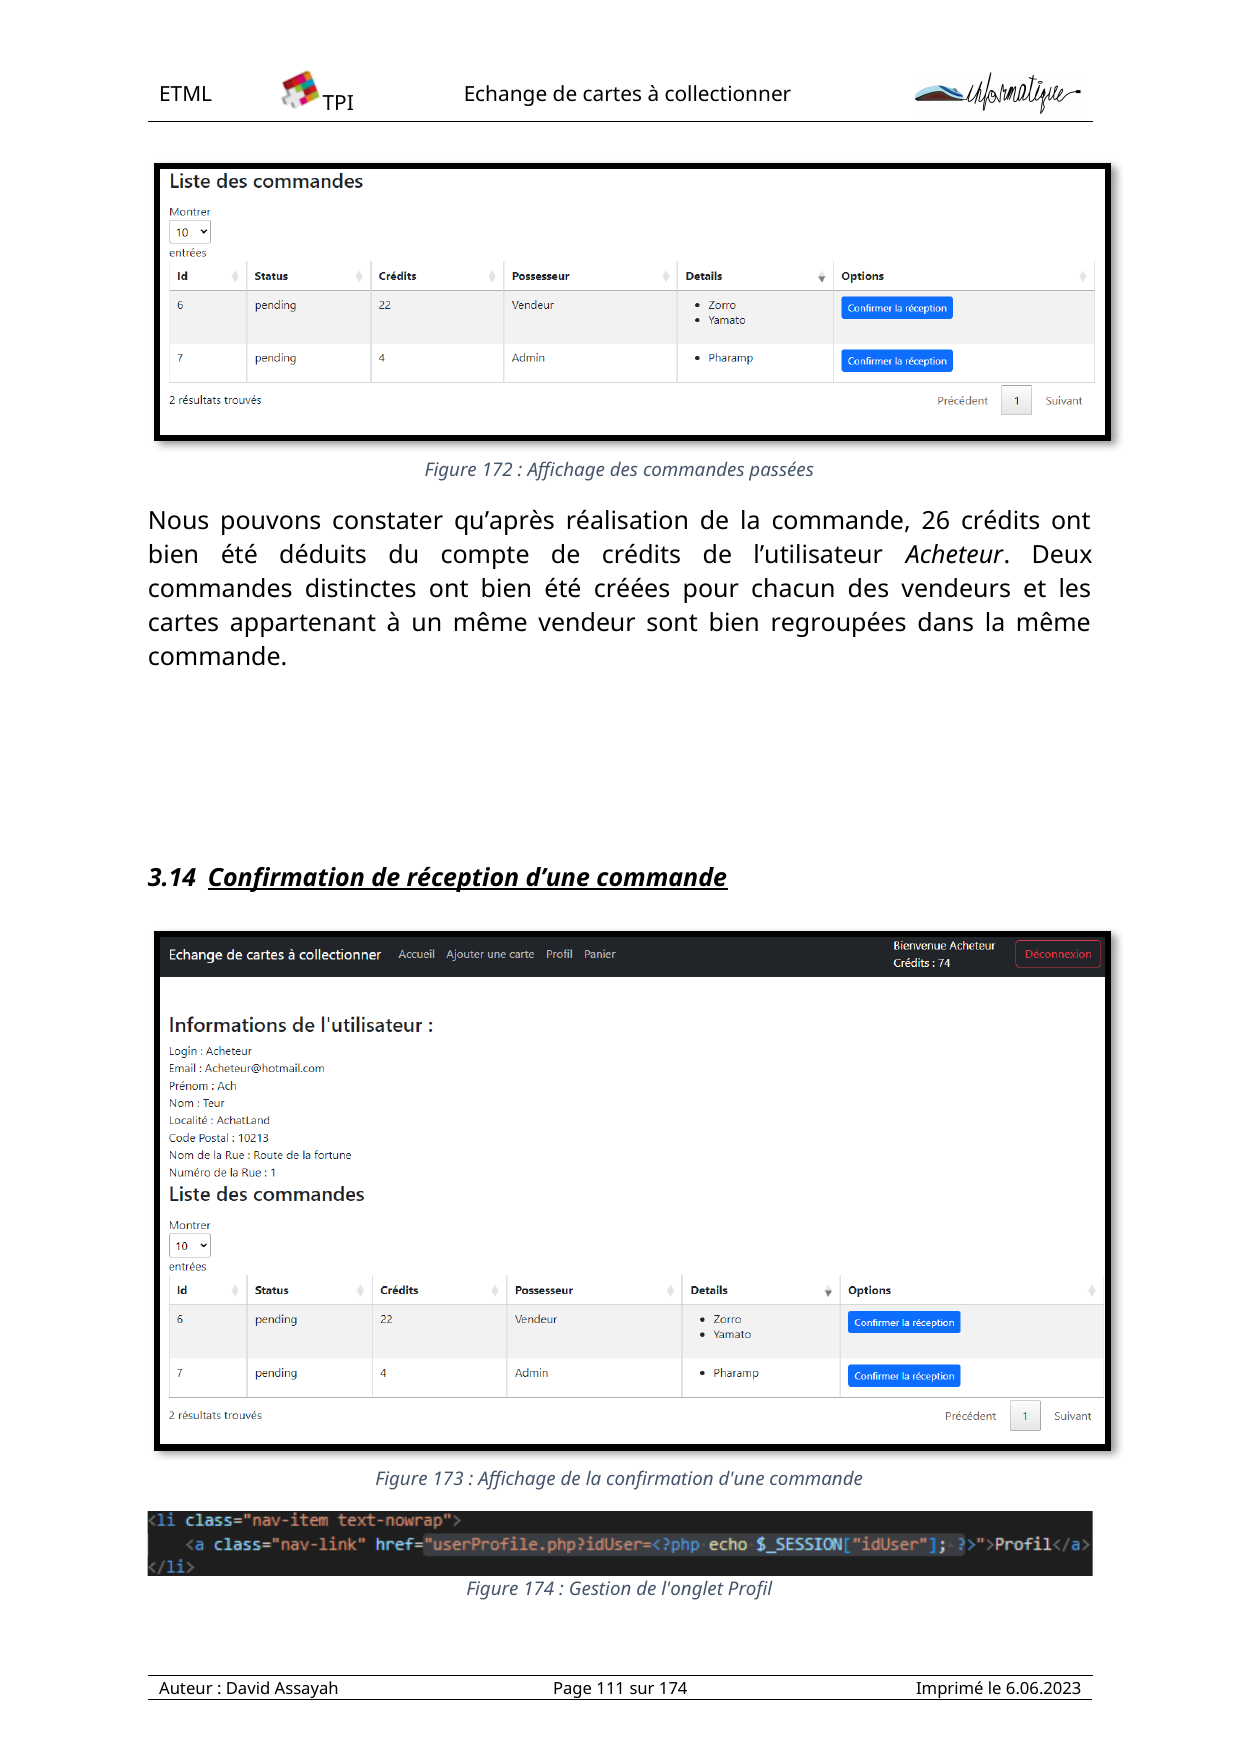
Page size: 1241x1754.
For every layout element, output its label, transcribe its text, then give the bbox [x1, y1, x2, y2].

picture [147, 1511, 1093, 1576]
picture [276, 69, 323, 111]
picture [160, 937, 1105, 1444]
picture [160, 169, 1105, 435]
text Figure 172 : Affichage des commandes passées [148, 456, 1092, 482]
text Figure 173 : Affichage de la confirmation d'une commande [148, 1465, 1092, 1491]
text Nous pouvons constater qu’après réalisation de la commande, 26 crédits ont bien été déduits du compte de crédits de l’utilisateur Acheteur. Deux commandes distinctes ont bien été créées pour chacun des vendeurs et les cartes appartenant à un même vendeur sont bien regroupées dans la même commande. [148, 503, 1092, 673]
text Figure 174 : Gestion de l'onglet Profil [148, 1576, 1092, 1601]
subtitle Confirmation de réception d’une commande [148, 859, 1092, 893]
